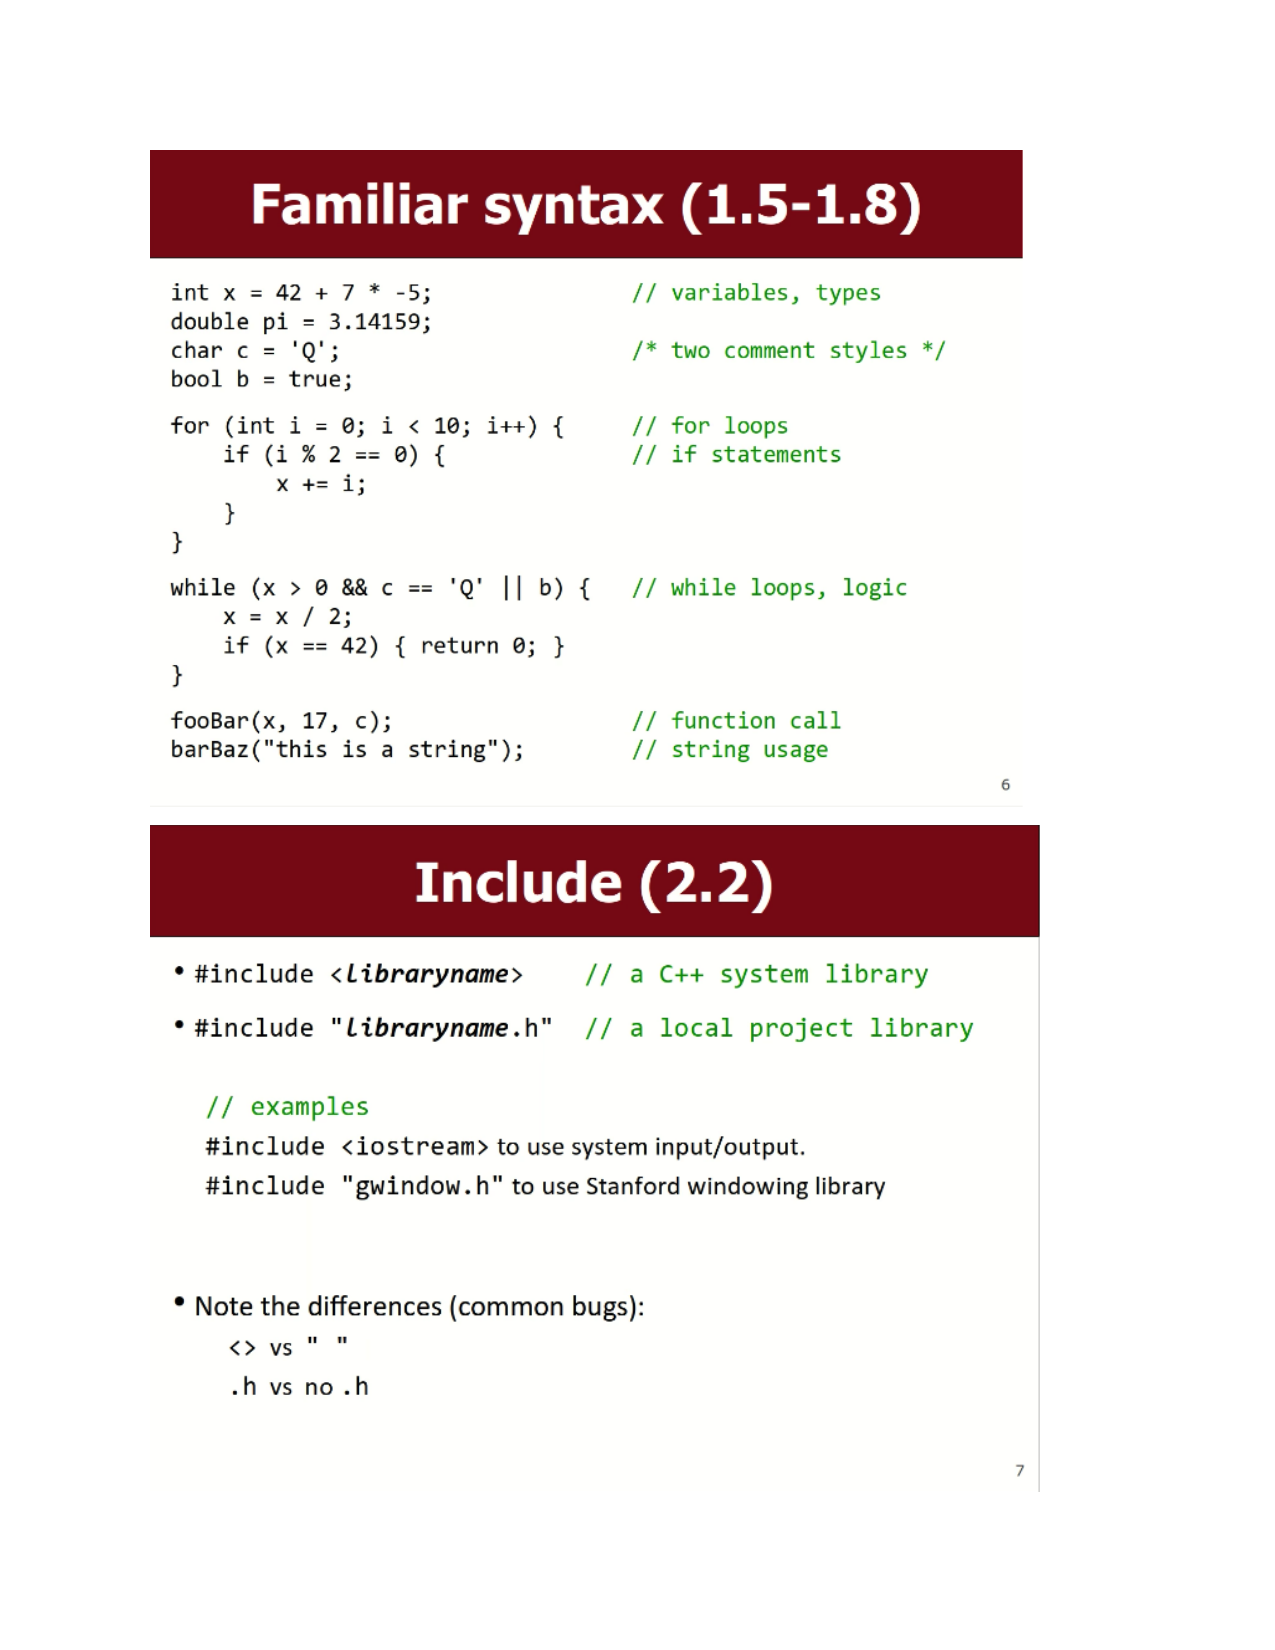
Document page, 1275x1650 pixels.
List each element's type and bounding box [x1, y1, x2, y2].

picture [150, 825, 1040, 1492]
picture [150, 150, 1023, 807]
